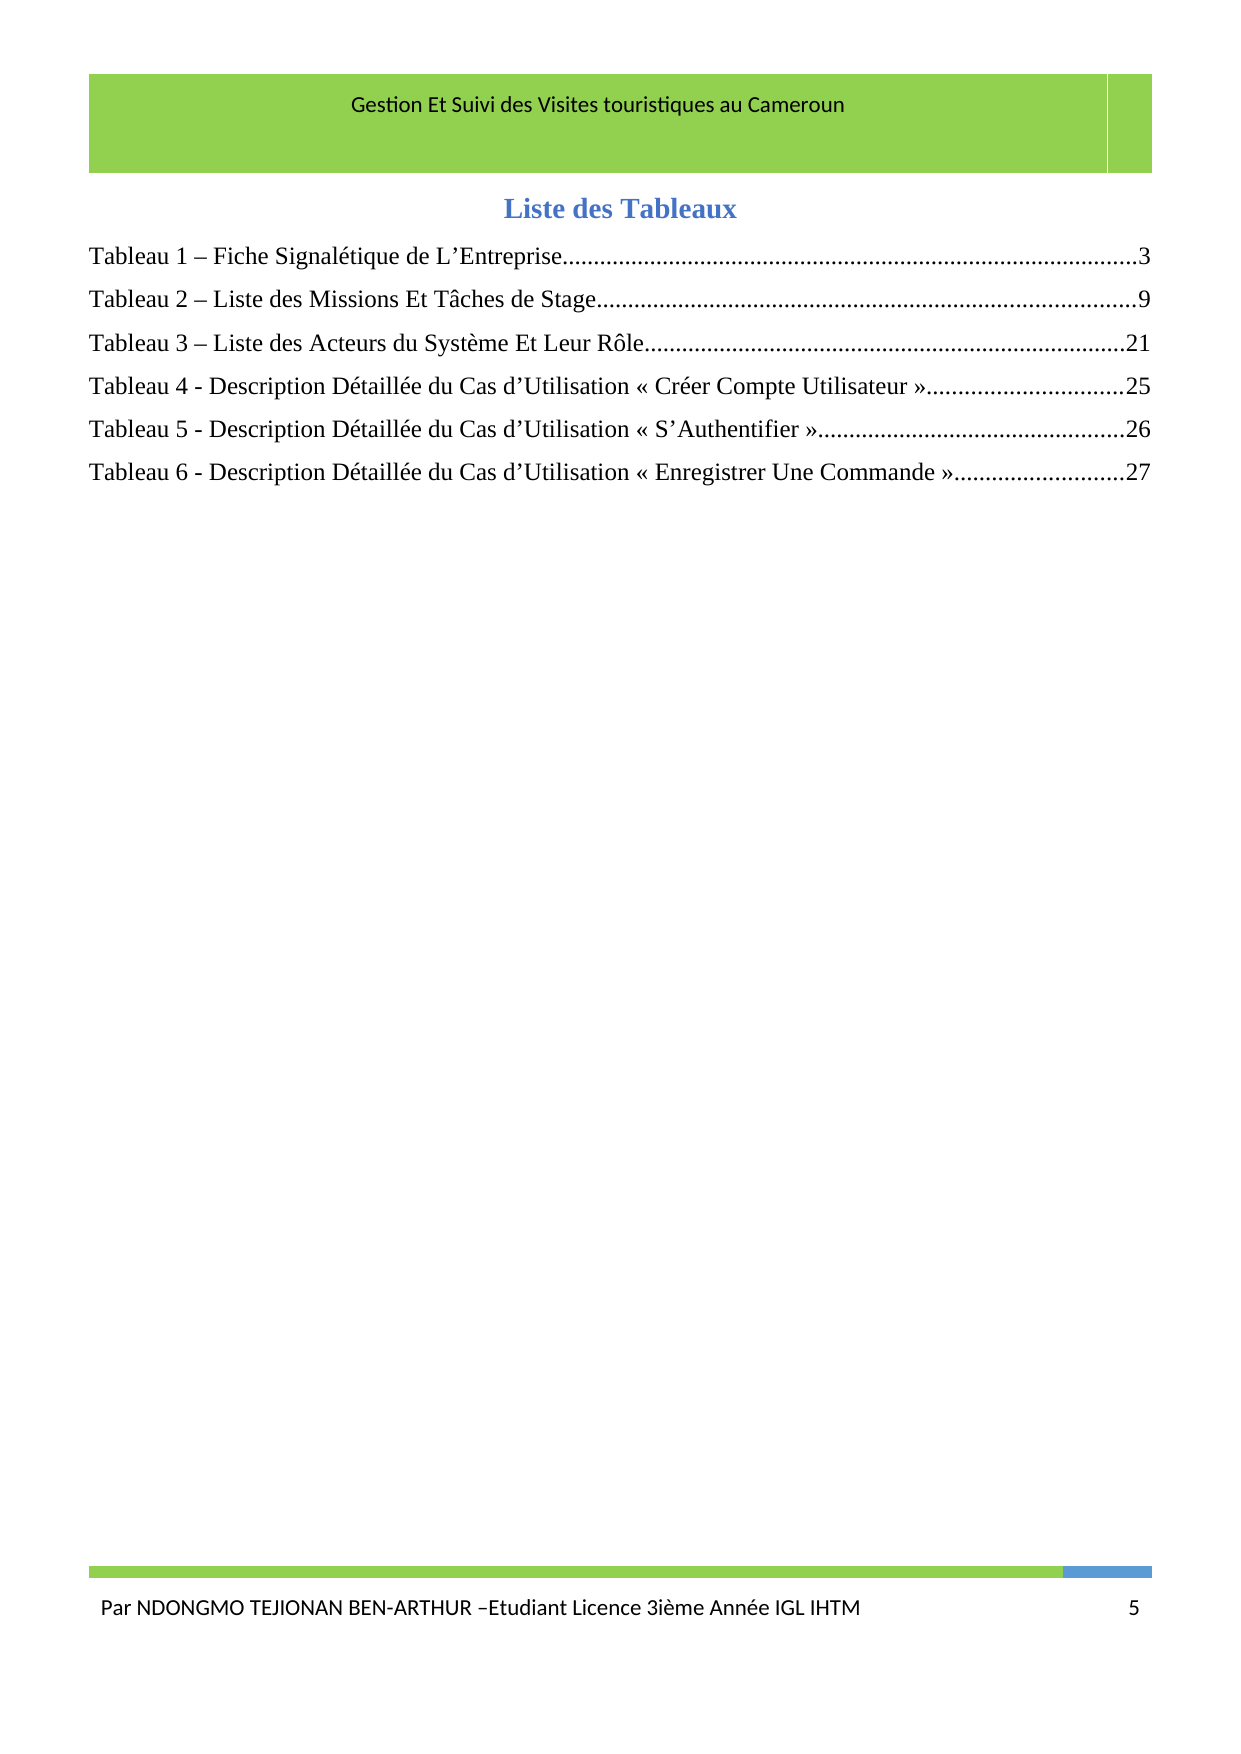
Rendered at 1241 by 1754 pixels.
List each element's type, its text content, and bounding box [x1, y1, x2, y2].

text Tableau 3 – Liste des Acteurs du Système Et Leur Rôle 21 [89, 328, 1152, 356]
text Tableau 5 - Description Détaillée du Cas d’Utilisation « S’Authentifier » 26 [89, 414, 1152, 443]
text Tableau 2 – Liste des Missions Et Tâches de Stage 9 [89, 284, 1152, 313]
text Tableau 1 – Fiche Signalétique de L’Entreprise 3 [89, 241, 1152, 270]
text Tableau 4 - Description Détaillée du Cas d’Utilisation « Créer Compte Utilisateur » 25 [89, 371, 1152, 399]
subtitle Liste des Tableaux [89, 191, 1152, 224]
text Tableau 6 - Description Détaillée du Cas d’Utilisation « Enregistrer Une Commande » 27 [89, 457, 1152, 486]
